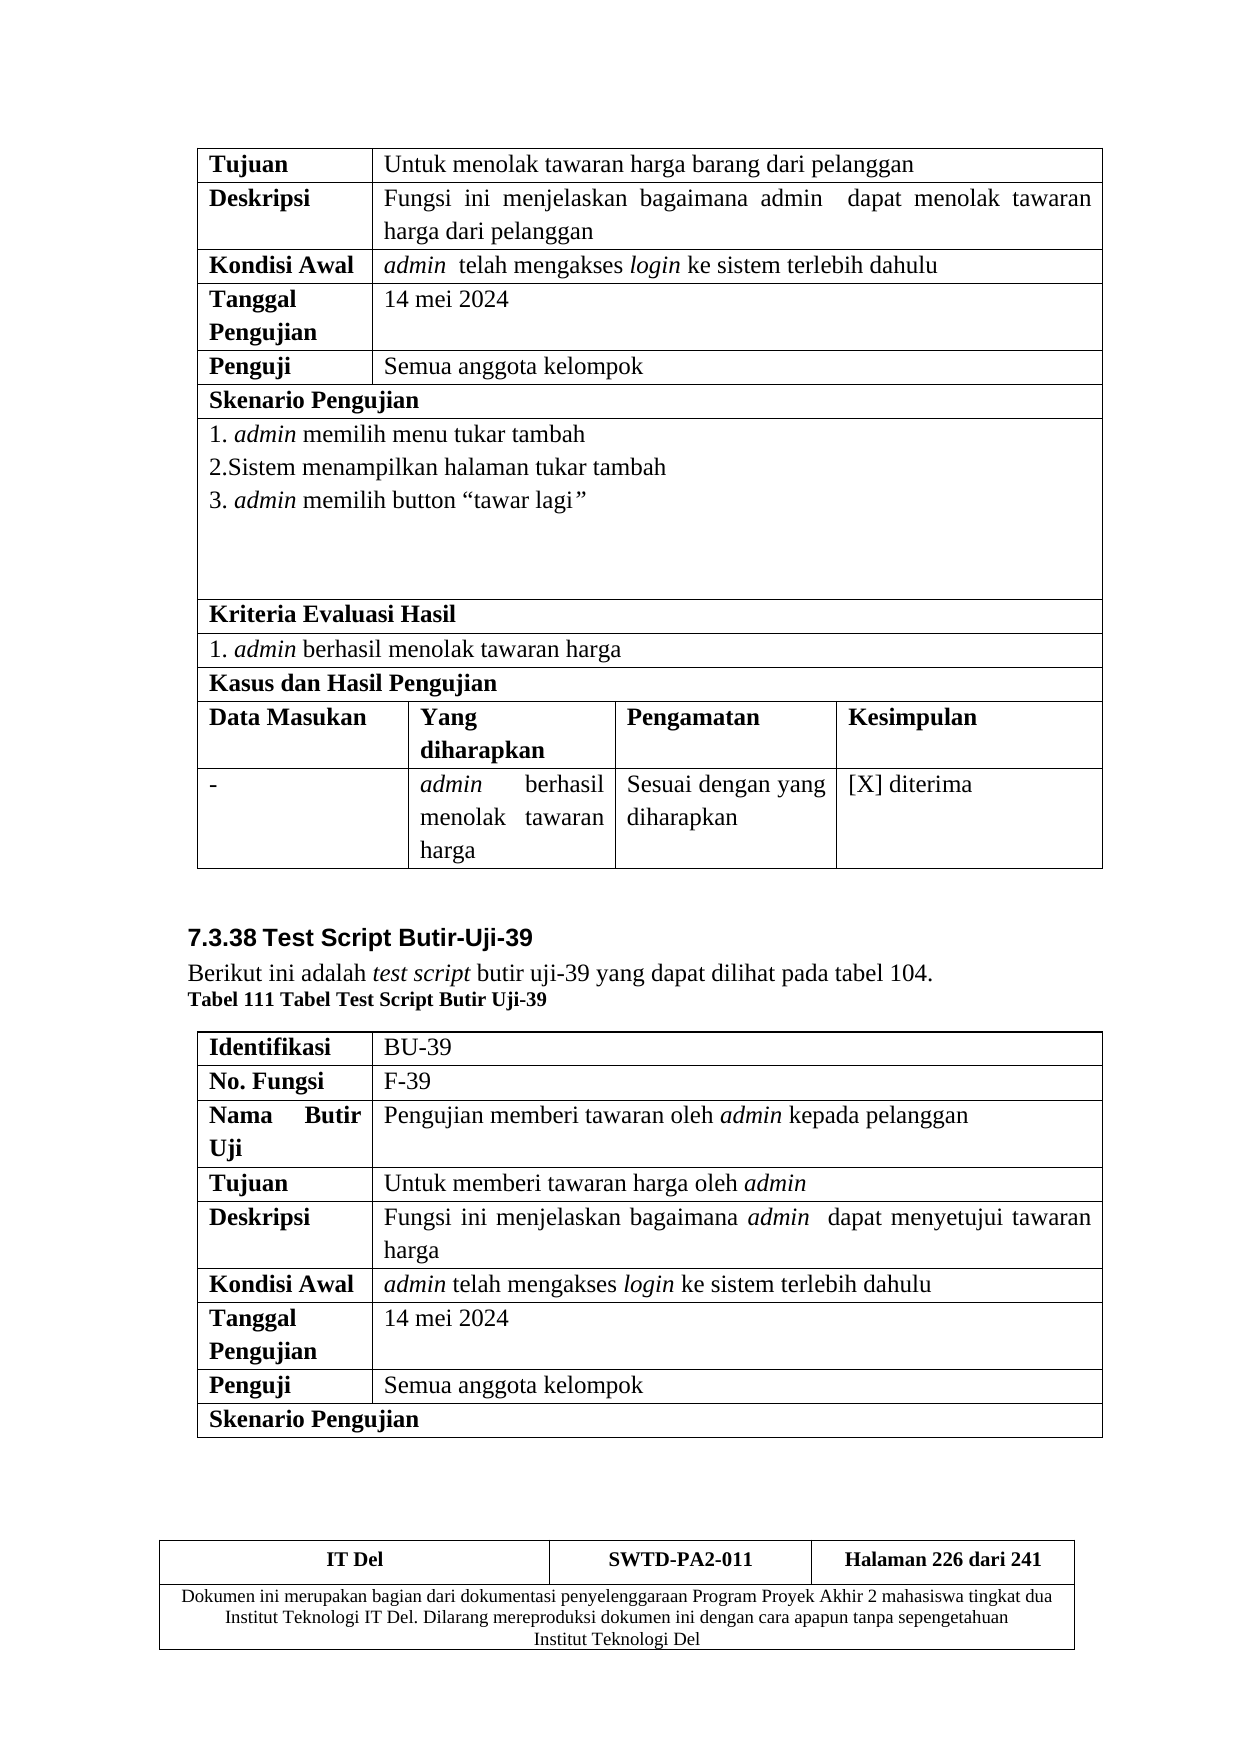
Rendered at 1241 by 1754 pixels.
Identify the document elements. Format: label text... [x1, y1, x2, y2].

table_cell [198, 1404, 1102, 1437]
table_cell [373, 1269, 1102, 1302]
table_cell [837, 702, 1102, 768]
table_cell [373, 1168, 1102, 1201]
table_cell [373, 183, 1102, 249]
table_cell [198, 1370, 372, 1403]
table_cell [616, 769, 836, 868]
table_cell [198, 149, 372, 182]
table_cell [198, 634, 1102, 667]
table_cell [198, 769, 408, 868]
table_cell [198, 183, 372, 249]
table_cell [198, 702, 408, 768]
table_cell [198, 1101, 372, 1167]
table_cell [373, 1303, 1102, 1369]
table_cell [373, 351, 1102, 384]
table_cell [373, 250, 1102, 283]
text Berikut ini adalah test script butir uji-39 yang dapat dilihat pada tabel 104. [187, 958, 1092, 986]
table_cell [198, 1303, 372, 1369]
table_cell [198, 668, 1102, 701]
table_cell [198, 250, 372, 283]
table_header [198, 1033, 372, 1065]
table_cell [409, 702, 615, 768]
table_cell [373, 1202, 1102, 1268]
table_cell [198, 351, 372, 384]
subtitle Test Script Butir-Uji-39 [187, 923, 1092, 951]
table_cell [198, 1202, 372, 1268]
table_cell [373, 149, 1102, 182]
text Tabel 111 Tabel Test Script Butir Uji-39 [187, 986, 1092, 1011]
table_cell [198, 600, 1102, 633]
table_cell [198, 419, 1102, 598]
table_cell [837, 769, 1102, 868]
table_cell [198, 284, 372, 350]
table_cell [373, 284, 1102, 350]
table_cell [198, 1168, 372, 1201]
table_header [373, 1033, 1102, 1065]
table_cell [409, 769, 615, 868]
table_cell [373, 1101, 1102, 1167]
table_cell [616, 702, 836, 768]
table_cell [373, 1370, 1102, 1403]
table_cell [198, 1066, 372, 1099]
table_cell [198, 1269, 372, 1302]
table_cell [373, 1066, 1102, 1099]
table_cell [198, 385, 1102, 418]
